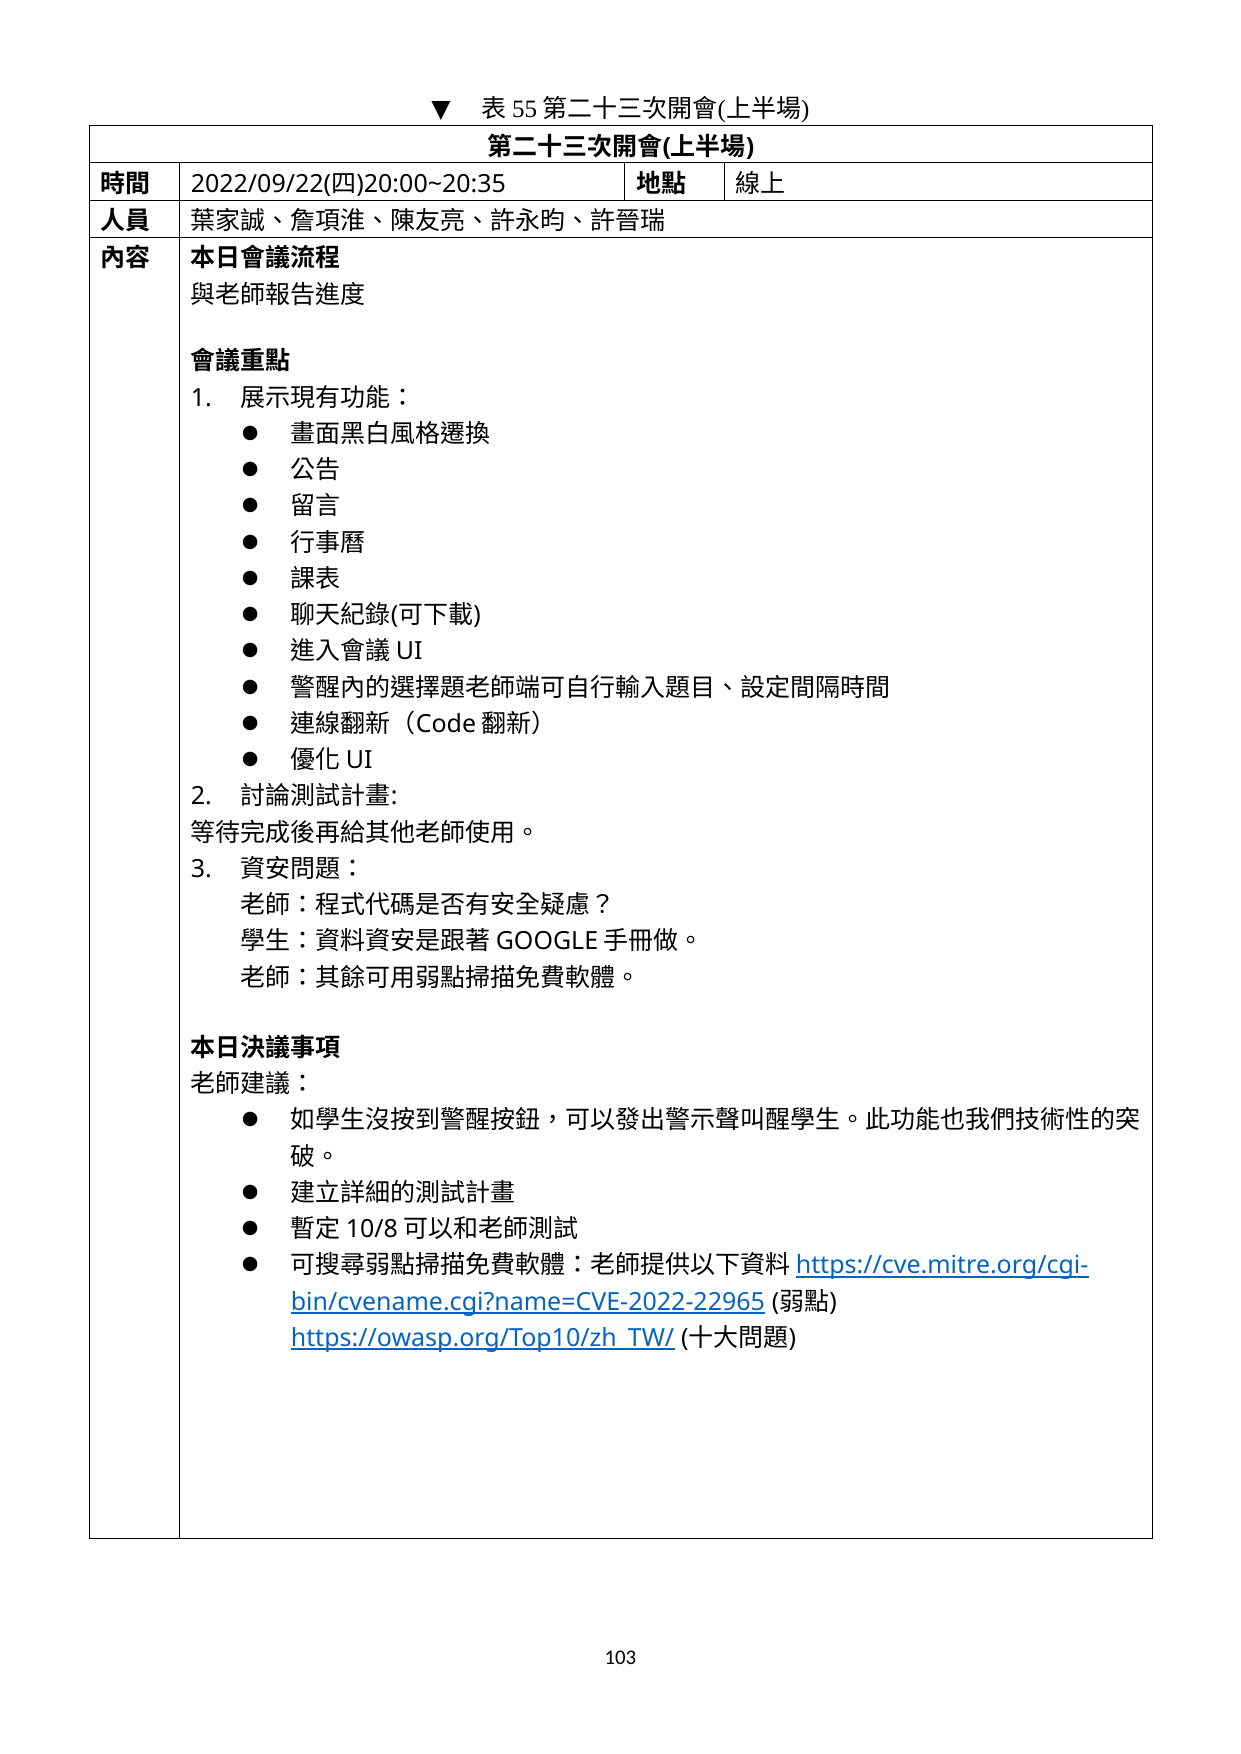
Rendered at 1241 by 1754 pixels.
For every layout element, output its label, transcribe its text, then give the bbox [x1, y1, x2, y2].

table_header 第二十三次開會(上半場) [90, 126, 1152, 162]
table_cell 葉家誠、詹項淮、陳友亮、許永昀、許晉瑞 [180, 201, 1152, 237]
table_cell 2022/09/22(四)20:00~20:35 [180, 163, 624, 199]
table_cell 時間 [90, 163, 179, 199]
table_cell 地點 [625, 163, 724, 199]
table_cell 內容 [90, 238, 179, 1538]
table_cell 本日會議流程 與老師報告進度 會議重點 展示現有功能： 畫面黑白風格遷換 公告 留言 行事曆 課表 聊天紀錄(可下載) 進入會議UI 警醒內的選擇題老師端可自行輸入題目、設定間隔時間 連線翻新（Code翻新） 優化UI 討論測試計畫: 等待完成後再給其他老師使用。 資安問題： 老師：程式代碼是否有安全疑慮？ 學生：資料資安是跟著GOOGLE手冊做。 老師：其餘可用弱點掃描免費軟體。 本日決議事項 老師建議： 如學生沒按到警醒按鈕，可以發出警示聲叫醒學生。此功能也我們技術性的突破。 建立詳細的測試計畫 暫定10/8可以和老師測試 可搜尋弱點掃描免費軟體：老師提供以下資料https://cve.mitre.org/cgi-bin/cvename.cgi?name=CVE-2022-22965 (弱點) https://owasp.org/Top10/zh_TW/ (十大問題) [180, 238, 1152, 1538]
list 表 55 第二十三次開會(上半場) [89, 89, 1152, 125]
table_cell 人員 [90, 201, 179, 237]
table_cell 線上 [725, 163, 1152, 199]
